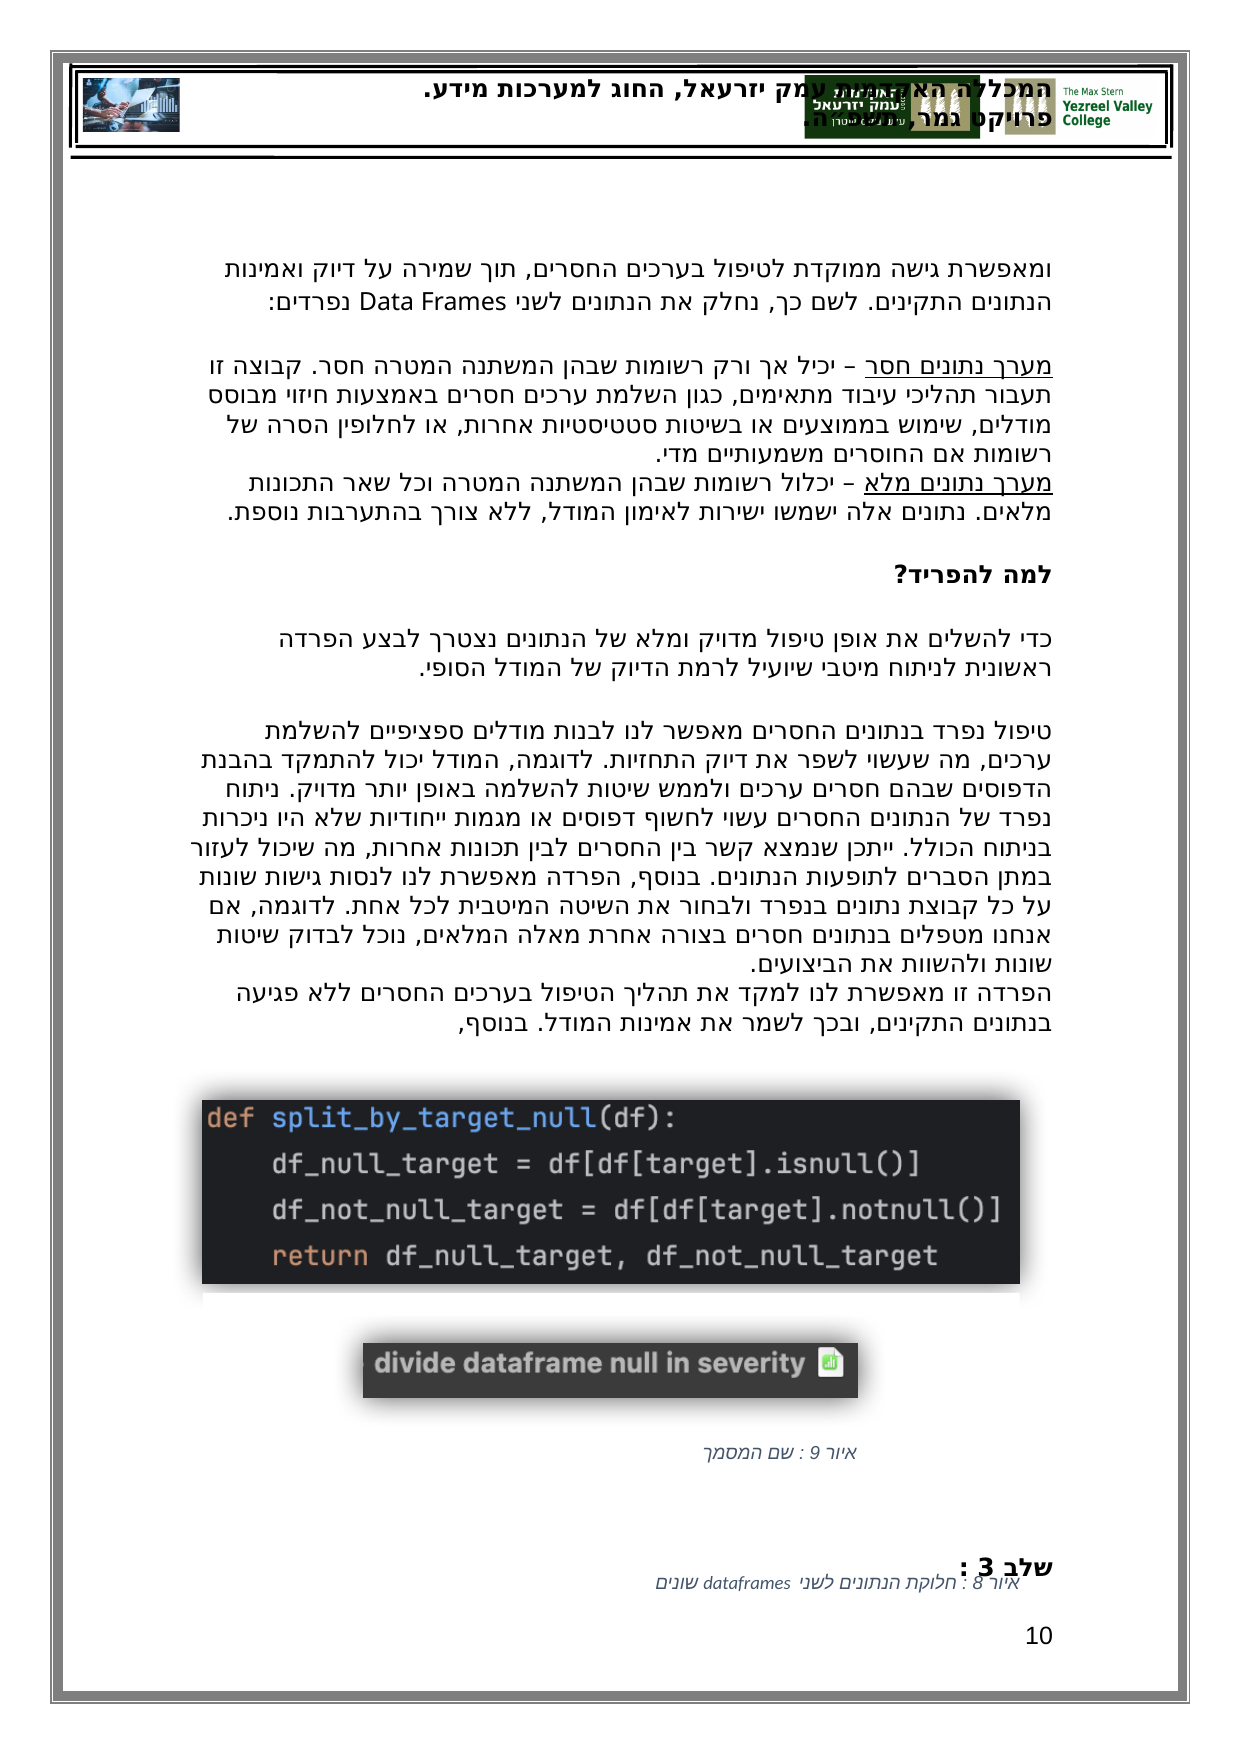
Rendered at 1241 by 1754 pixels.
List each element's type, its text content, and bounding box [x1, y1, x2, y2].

picture [1001, 75, 1157, 138]
picture [363, 1343, 858, 1398]
text כדי להשלים את אופן טיפול מדויק ומלא של הנתונים נצטרך לבצע הפרדה ראשונית לניתוח מיטבי שיועיל לרמת הדיוק של המודל הסופי. [187, 624, 1053, 682]
text למה להפריד? [187, 561, 1053, 590]
text שלב 3 : [187, 1553, 1053, 1582]
text הפרדה זו מאפשרת לנו למקד את תהליך הטיפול בערכים החסרים ללא פגיעה בנתונים התקינים, ובכך לשמר את אמינות המודל. בנוסף, [187, 979, 1053, 1037]
picture [82, 78, 180, 132]
text מערך נתונים חסר – יכיל אך ורק רשומות שבהן המשתנה המטרה חסר. קבוצה זו תעבור תהליכי עיבוד מתאימים, כגון השלמת ערכים חסרים באמצעות חיזוי מבוסס מודלים, שימוש בממוצעים או בשיטות סטטיסטיות אחרות, או לחלופין הסרה של רשומות אם החוסרים משמעותיים מדי. [187, 351, 1053, 468]
text מערך נתונים מלא – יכלול רשומות שבהן המשתנה המטרה וכל שאר התכונות מלאים. נתונים אלה ישמשו ישירות לאימון המודל, ללא צורך בהתערבות נוספת. [187, 468, 1053, 526]
picture [804, 75, 981, 139]
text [187, 254, 1053, 317]
picture [202, 1100, 1020, 1284]
text טיפול נפרד בנתונים החסרים מאפשר לנו לבנות מודלים ספציפיים להשלמת ערכים, מה שעשוי לשפר את דיוק התחזיות. לדוגמה, המודל יכול להתמקד בהבנת הדפוסים שבהם חסרים ערכים ולממש שיטות להשלמה באופן יותר מדויק. ניתוח נפרד של הנתונים החסרים עשוי לחשוף דפוסים או מגמות ייחודיות שלא היו ניכרות בניתוח הכולל. ייתכן שנמצא קשר בין החסרים לבין תכונות אחרות, מה שיכול לעזור במתן הסברים לתופעות הנתונים. בנוסף, הפרדה מאפשרת לנו לנסות גישות שונות על כל קבוצת נתונים בנפרד ולבחור את השיטה המיטבית לכל אחת. לדוגמה, אם אנחנו מטפלים בנתונים חסרים בצורה אחרת מאלה המלאים, נוכל לבדוק שיטות שונות ולהשוות את הביצועים. [187, 716, 1053, 979]
